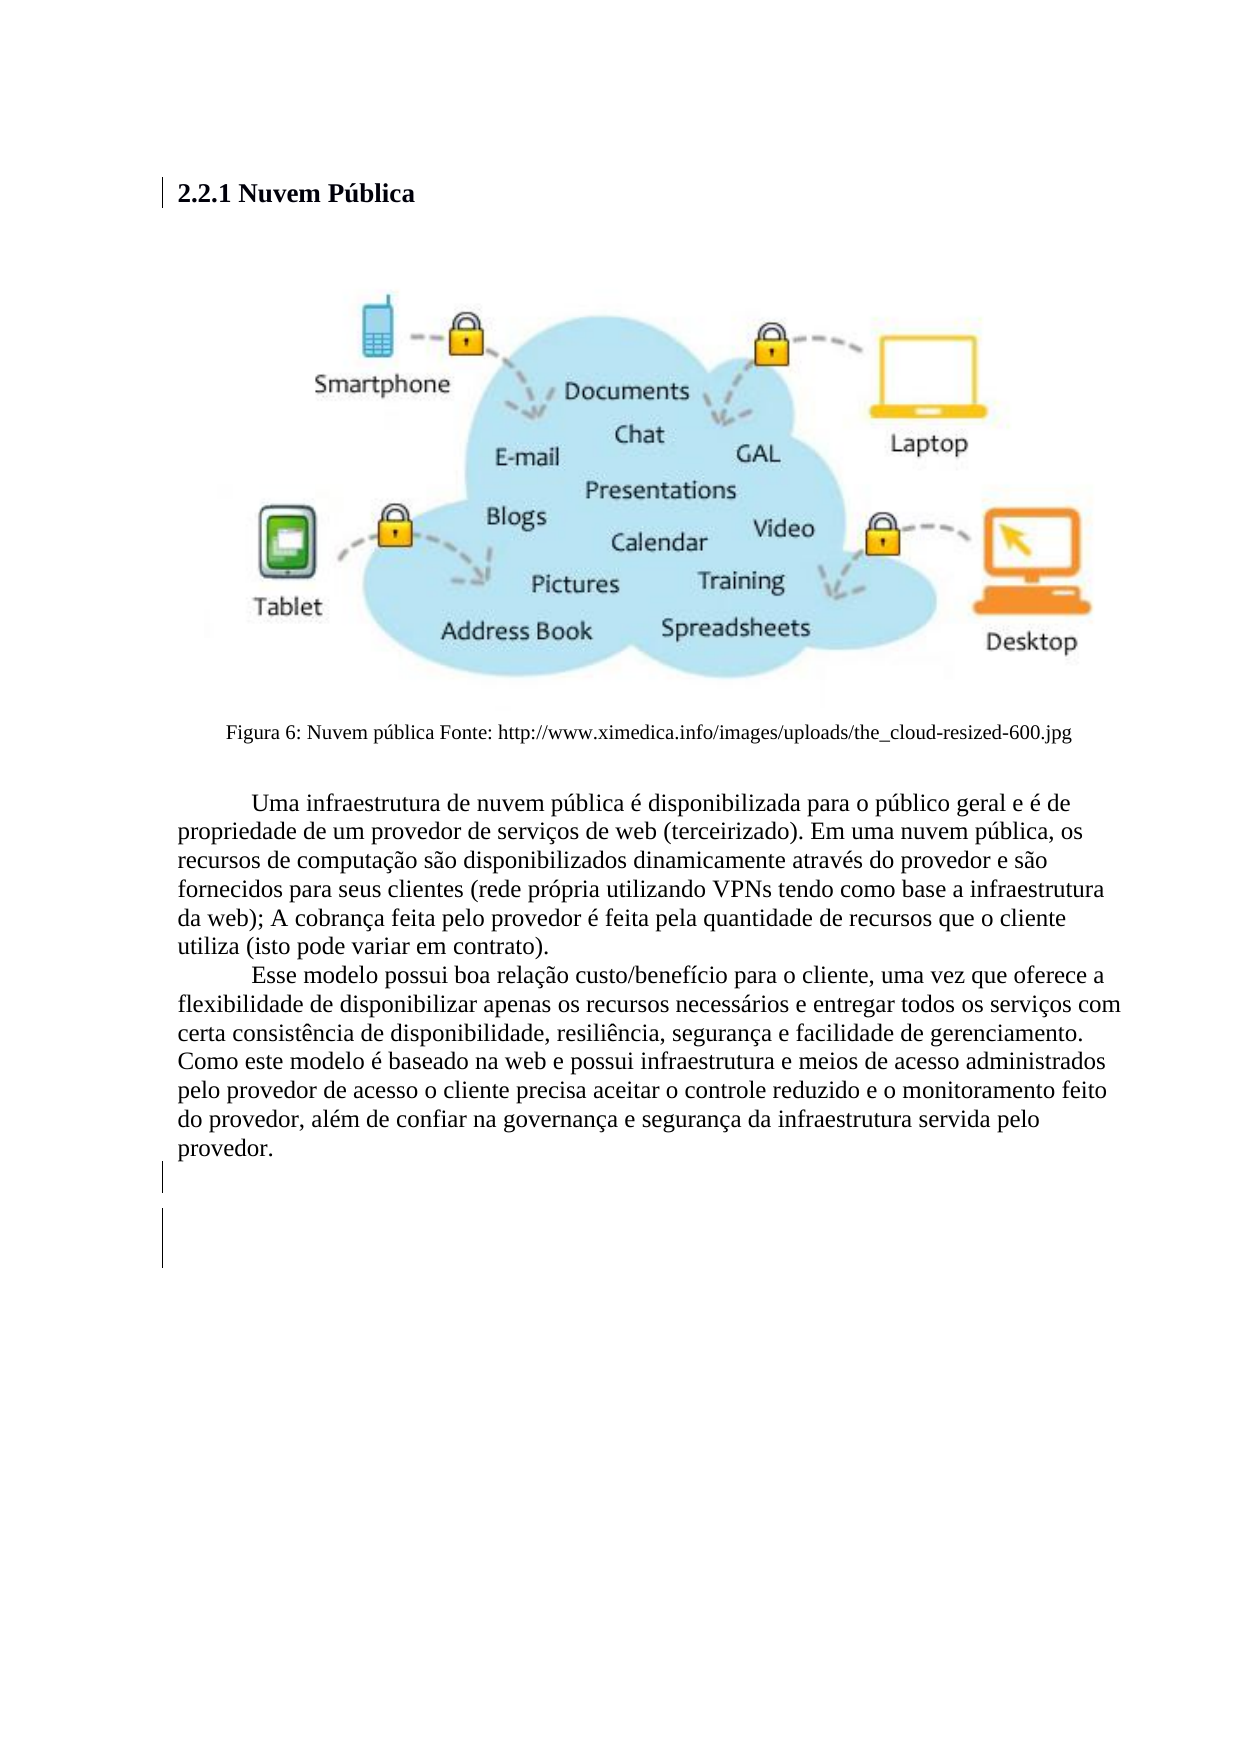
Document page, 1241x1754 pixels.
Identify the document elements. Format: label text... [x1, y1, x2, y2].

picture [177, 263, 1121, 711]
text Esse modelo possui boa relação custo/benefício para o cliente, uma vez que oferece a flexibilidade de disponibilizar apenas os recursos necessários e entregar todos os serviços com certa consistência de disponibilidade, resiliência, segurança e facilidade de gerenciamento. Como este modelo é baseado na web e possui infraestrutura e meios de acesso administrados pelo provedor de acesso o cliente precisa aceitar o controle reduzido e o monitoramento feito do provedor, além de confiar na governança e segurança da infraestrutura servida pelo provedor. [177, 960, 1122, 1161]
text 2.2.1 Nuvem Pública [177, 177, 1122, 208]
text Uma infraestrutura de nuvem pública é disponibilizada para o público geral e é de propriedade de um provedor de serviços de web (terceirizado). Em uma nuvem pública, os recursos de computação são disponibilizados dinamicamente através do provedor e são fornecidos para seus clientes (rede própria utilizando VPNs tendo como base a infraestrutura da web); A cobrança feita pelo provedor é feita pela quantidade de recursos que o cliente utiliza (isto pode variar em contrato). [177, 788, 1122, 960]
